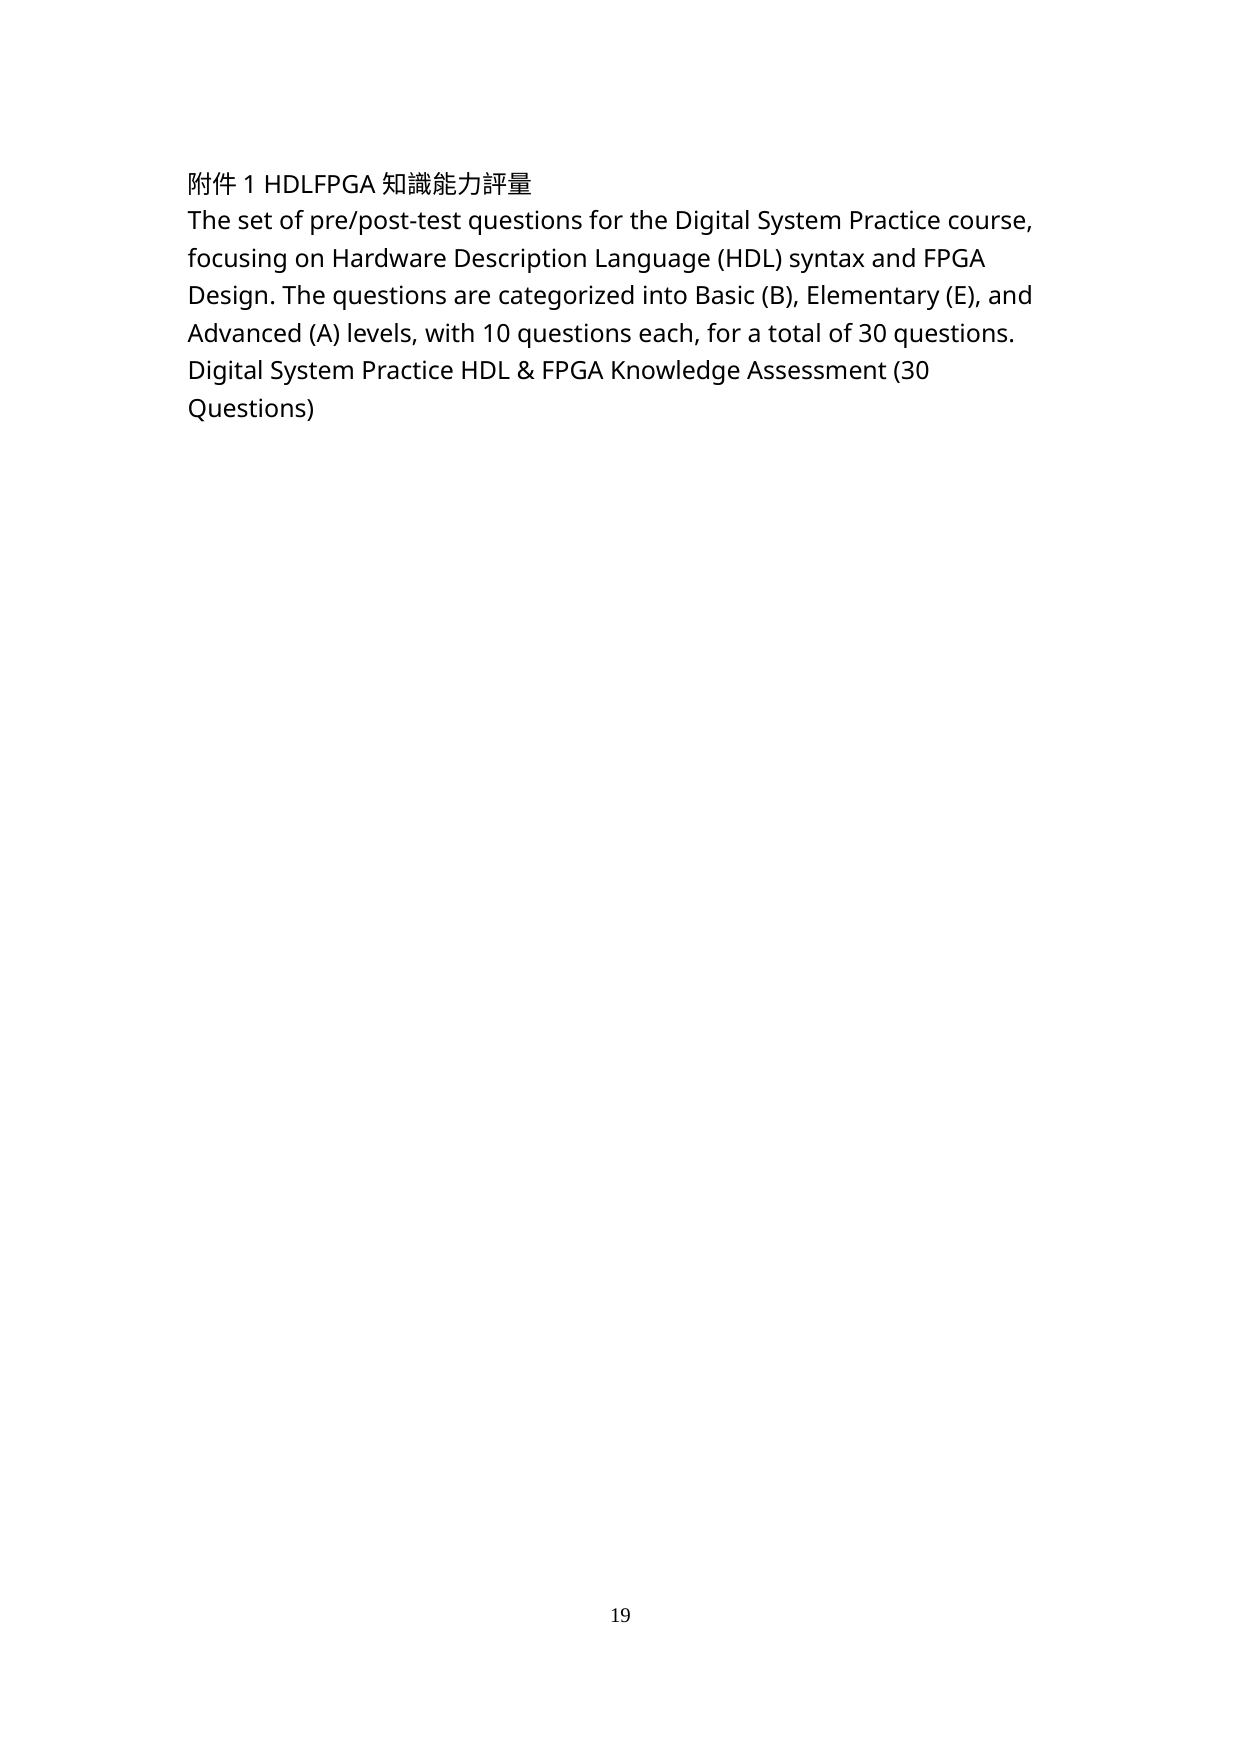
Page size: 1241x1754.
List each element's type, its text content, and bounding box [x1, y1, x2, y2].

text The set of pre/post-test questions for the Digital System Practice course, focusing on Hardware Description Language (HDL) syntax and FPGA Design. The questions are categorized into Basic (B), Elementary (E), and Advanced (A) levels, with 10 questions each, for a total of 30 questions. [187, 201, 1053, 351]
text Digital System Practice HDL & FPGA Knowledge Assessment (30 Questions) [187, 351, 1053, 426]
text 附件1 HDLFPGA 知識能力評量 [187, 164, 1053, 201]
